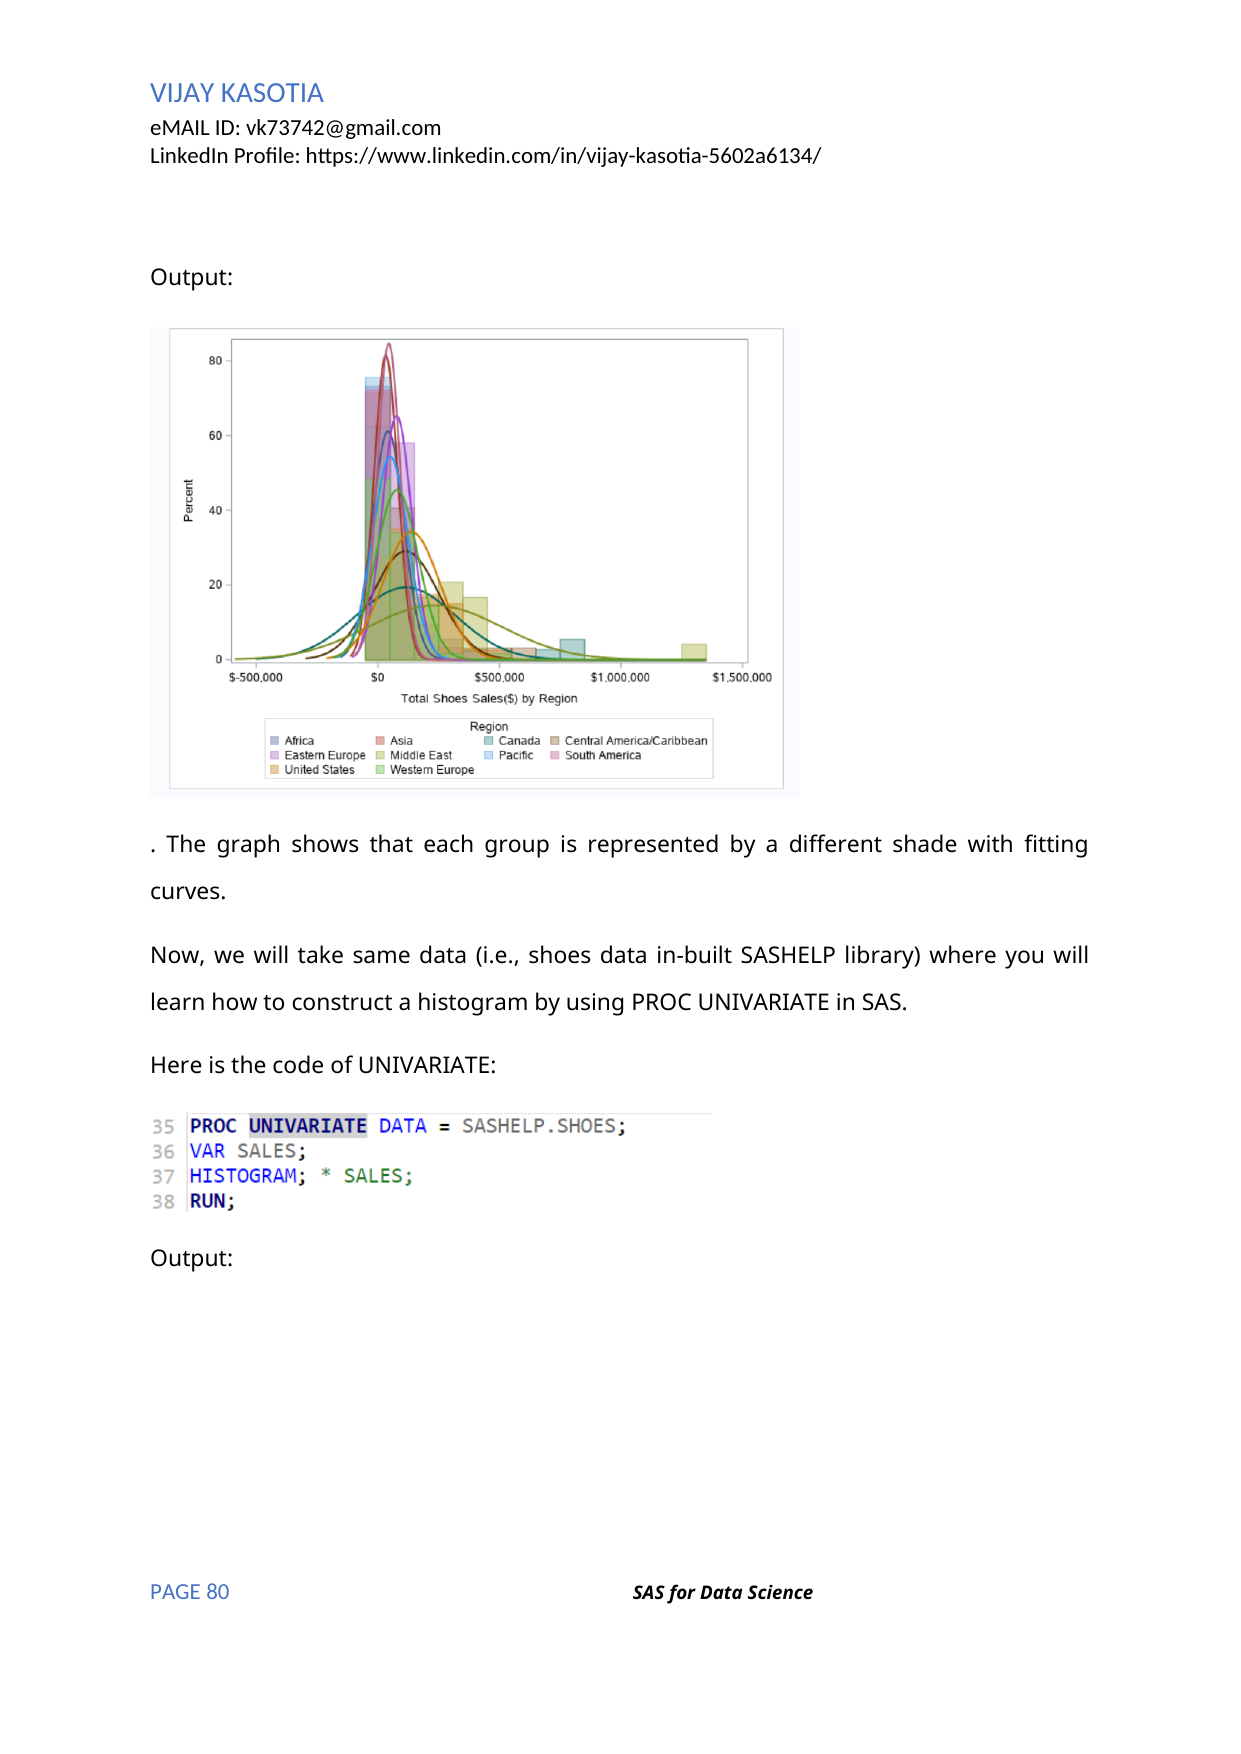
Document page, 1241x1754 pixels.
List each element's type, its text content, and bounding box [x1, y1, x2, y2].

text Output: [150, 1242, 1090, 1273]
picture [150, 1112, 712, 1212]
text Here is the code of UNIVARIATE: [150, 1049, 1090, 1080]
text Now, we will take same data (i.e., shoes data in-built SASHELP library) where you will learn how to construct a histogram by using PROC UNIVARIATE in SAS. [150, 939, 1090, 1017]
text Output: [150, 261, 1090, 292]
text . The graph shows that each group is represented by a different shade with fitting curves. [150, 828, 1090, 906]
picture [150, 324, 800, 798]
